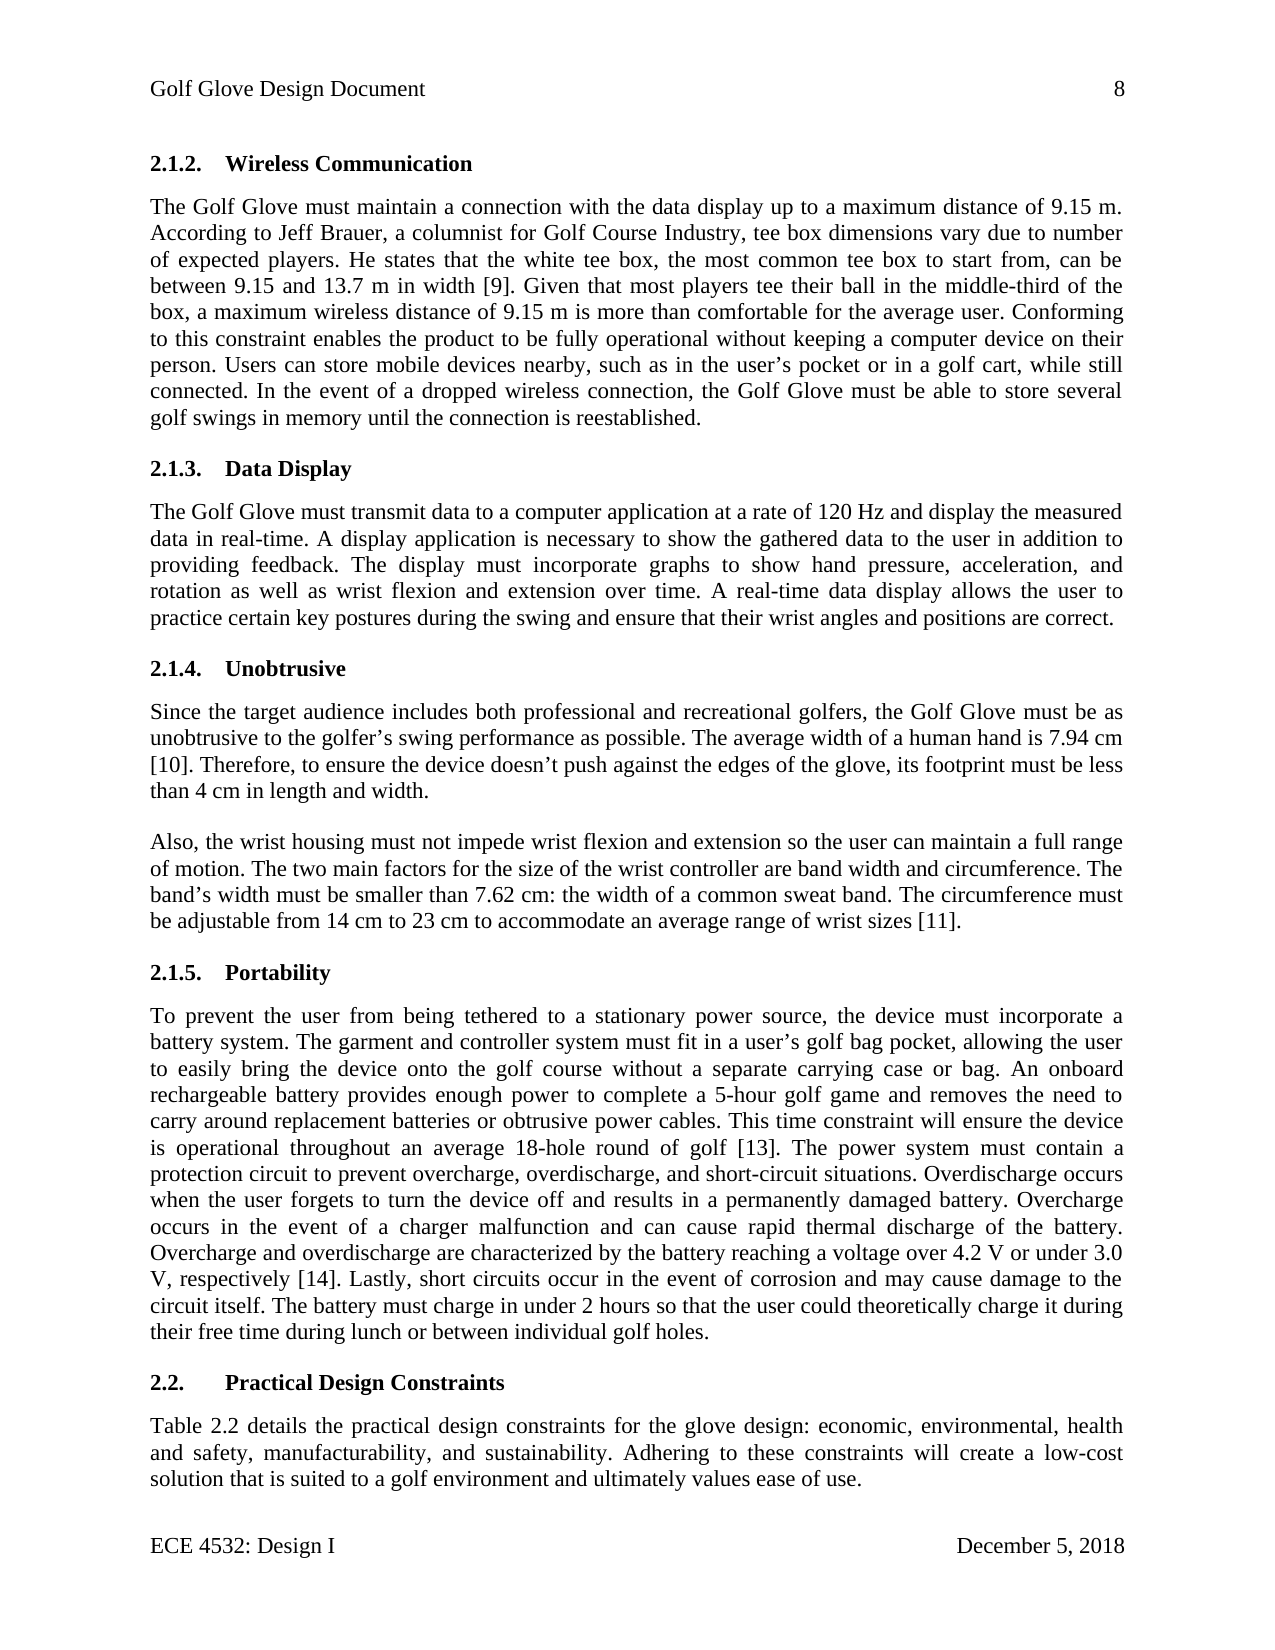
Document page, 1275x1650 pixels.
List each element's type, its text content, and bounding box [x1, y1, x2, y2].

subtitle Portability [150, 959, 1125, 985]
text Since the target audience includes both professional and recreational golfers, the Golf Glove must be as unobtrusive to the golfer’s swing performance as possible. The average width of a human hand is 7.94 cm [10]. Therefore, to ensure the device doesn’t push against the edges of the glove, its footprint must be less than 4 cm in length and width. [150, 698, 1125, 803]
text Table 2.2 details the practical design constraints for the glove design: economic, environmental, health and safety, manufacturability, and sustainability. Adhering to these constraints will create a low-cost solution that is suited to a golf environment and ultimately values ease of use. [150, 1412, 1125, 1492]
subtitle Practical Design Constraints [150, 1369, 1125, 1396]
subtitle Data Display [150, 455, 1125, 482]
text Also, the wrist housing must not impede wrist flexion and extension so the user can maintain a full range of motion. The two main factors for the size of the wrist controller are band width and circumference. The band’s width must be smaller than 7.62 cm: the width of a common sweat band. The circumference must be adjustable from 14 cm to 23 cm to accommodate an average range of wrist sizes [11]. [150, 828, 1125, 934]
text The Golf Glove must maintain a connection with the data display up to a maximum distance of 9.15 m. According to Jeff Brauer, a columnist for Golf Course Industry, tee box dimensions vary due to number of expected players. He states that the white tee box, the most common tee box to start from, can be between 9.15 and 13.7 m in width [9]. Given that most players tee their ball in the middle-third of the box, a maximum wireless distance of 9.15 m is more than comfortable for the average user. Conforming to this constraint enables the product to be fully operational without keeping a computer device on their person. Users can store mobile devices nearby, such as in the user’s pocket or in a golf cart, while still connected. In the event of a dropped wireless connection, the Golf Glove must be able to store several golf swings in memory until the connection is reestablished. [150, 193, 1125, 430]
subtitle Unobtrusive [150, 655, 1125, 681]
text The Golf Glove must transmit data to a computer application at a rate of 120 Hz and display the measured data in real-time. A display application is necessary to show the gathered data to the user in addition to providing feedback. The display must incorporate graphs to show hand pressure, acceleration, and rotation as well as wrist flexion and extension over time. A real-time data display allows the user to practice certain key postures during the swing and ensure that their wrist angles and positions are correct. [150, 498, 1125, 630]
text To prevent the user from being tethered to a stationary power source, the device must incorporate a battery system. The garment and controller system must fit in a user’s golf bag pocket, allowing the user to easily bring the device onto the golf course without a separate carrying case or bag. An onboard rechargeable battery provides enough power to complete a 5-hour golf game and removes the need to carry around replacement batteries or obtrusive power cables. This time constraint will ensure the device is operational throughout an average 18-hole round of golf [13]. The power system must contain a protection circuit to prevent overcharge, overdischarge, and short-circuit situations. Overdischarge occurs when the user forgets to turn the device off and results in a permanently damaged battery. Overcharge occurs in the event of a charger malfunction and can cause rapid thermal discharge of the battery. Overcharge and overdischarge are characterized by the battery reaching a voltage over 4.2 V or under 3.0 V, respectively [14]. Lastly, short circuits occur in the event of corrosion and may cause damage to the circuit itself. The battery must charge in under 2 hours so that the user could theoretically charge it during their free time during lunch or between individual golf holes. [150, 1002, 1125, 1344]
subtitle Wireless Communication [150, 150, 1125, 176]
